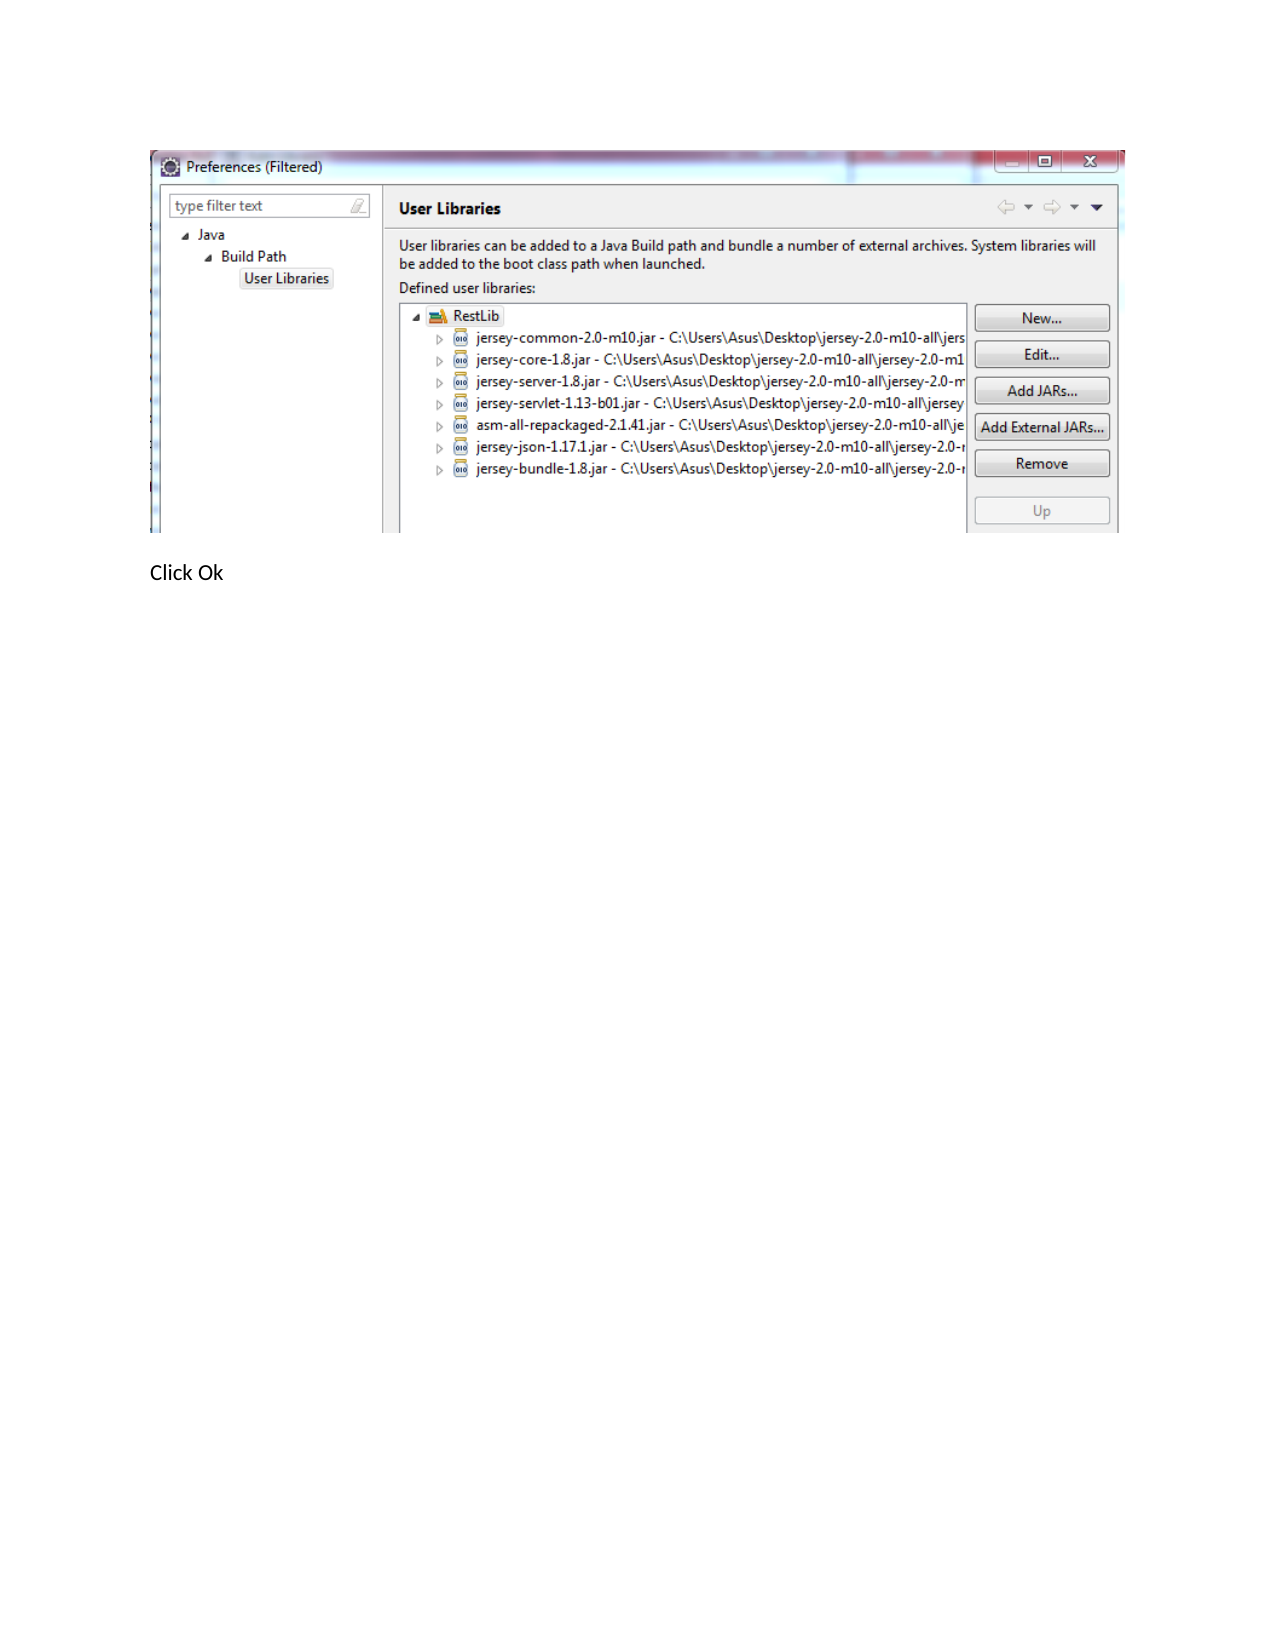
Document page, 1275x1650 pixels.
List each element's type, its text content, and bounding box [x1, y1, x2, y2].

text Click Ok [150, 558, 1125, 586]
picture [150, 150, 1125, 533]
